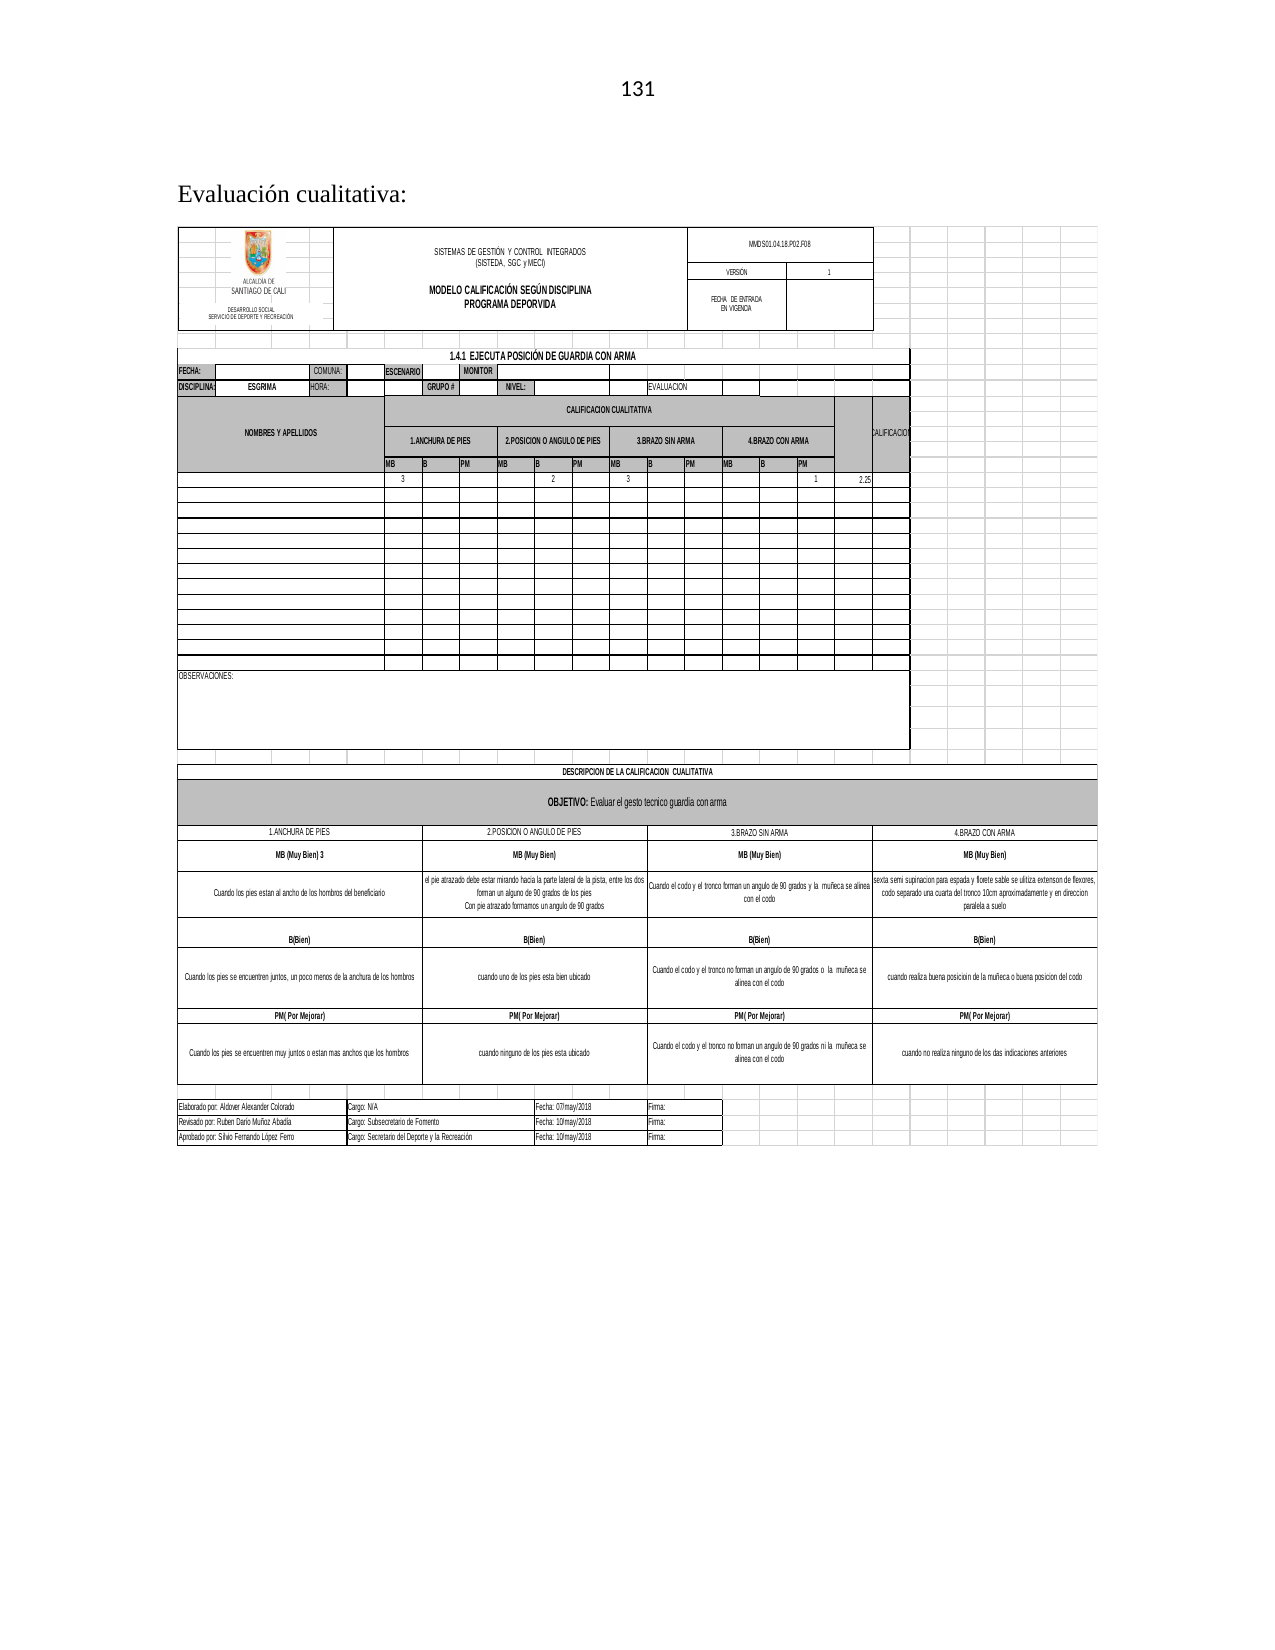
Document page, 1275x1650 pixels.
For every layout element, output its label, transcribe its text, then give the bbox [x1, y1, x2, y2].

text Evaluación cualitativa: [177, 179, 1098, 207]
